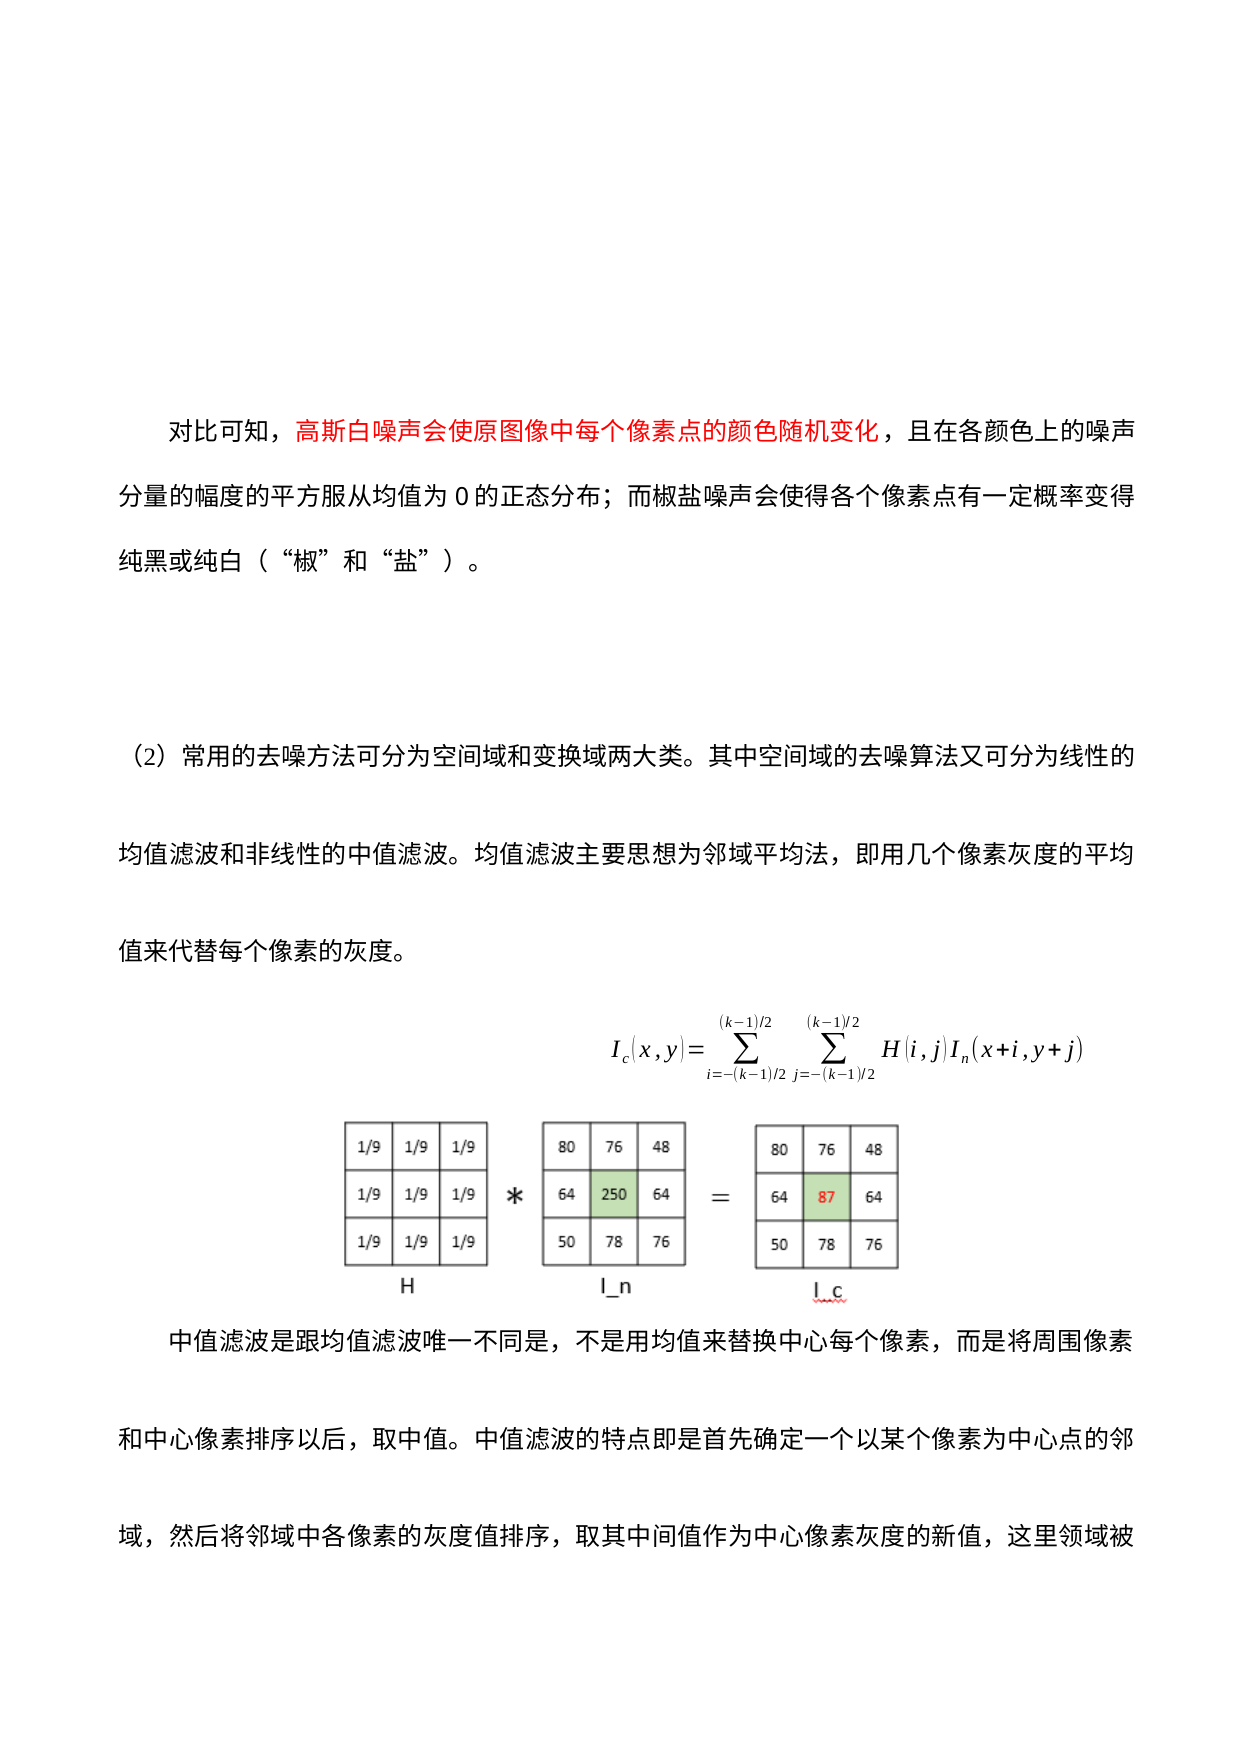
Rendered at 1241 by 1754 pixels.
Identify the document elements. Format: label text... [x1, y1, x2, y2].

picture [338, 1112, 917, 1306]
text 对比可知，高斯白噪声会使原图像中每个像素点的颜色随机变化，且在各颜色上的噪声分量的幅度的平方服从均值为0的正态分布；而椒盐噪声会使得各个像素点有一定概率变得纯黑或纯白（“椒”和“盐”）。 [118, 397, 1137, 592]
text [118, 1307, 1137, 1567]
text （2）常用的去噪方法可分为空间域和变换域两大类。其中空间域的去噪算法又可分为线性的均值滤波和非线性的中值滤波。均值滤波主要思想为邻域平均法，即用几个像素灰度的平均值来代替每个像素的灰度。 [118, 722, 1137, 982]
